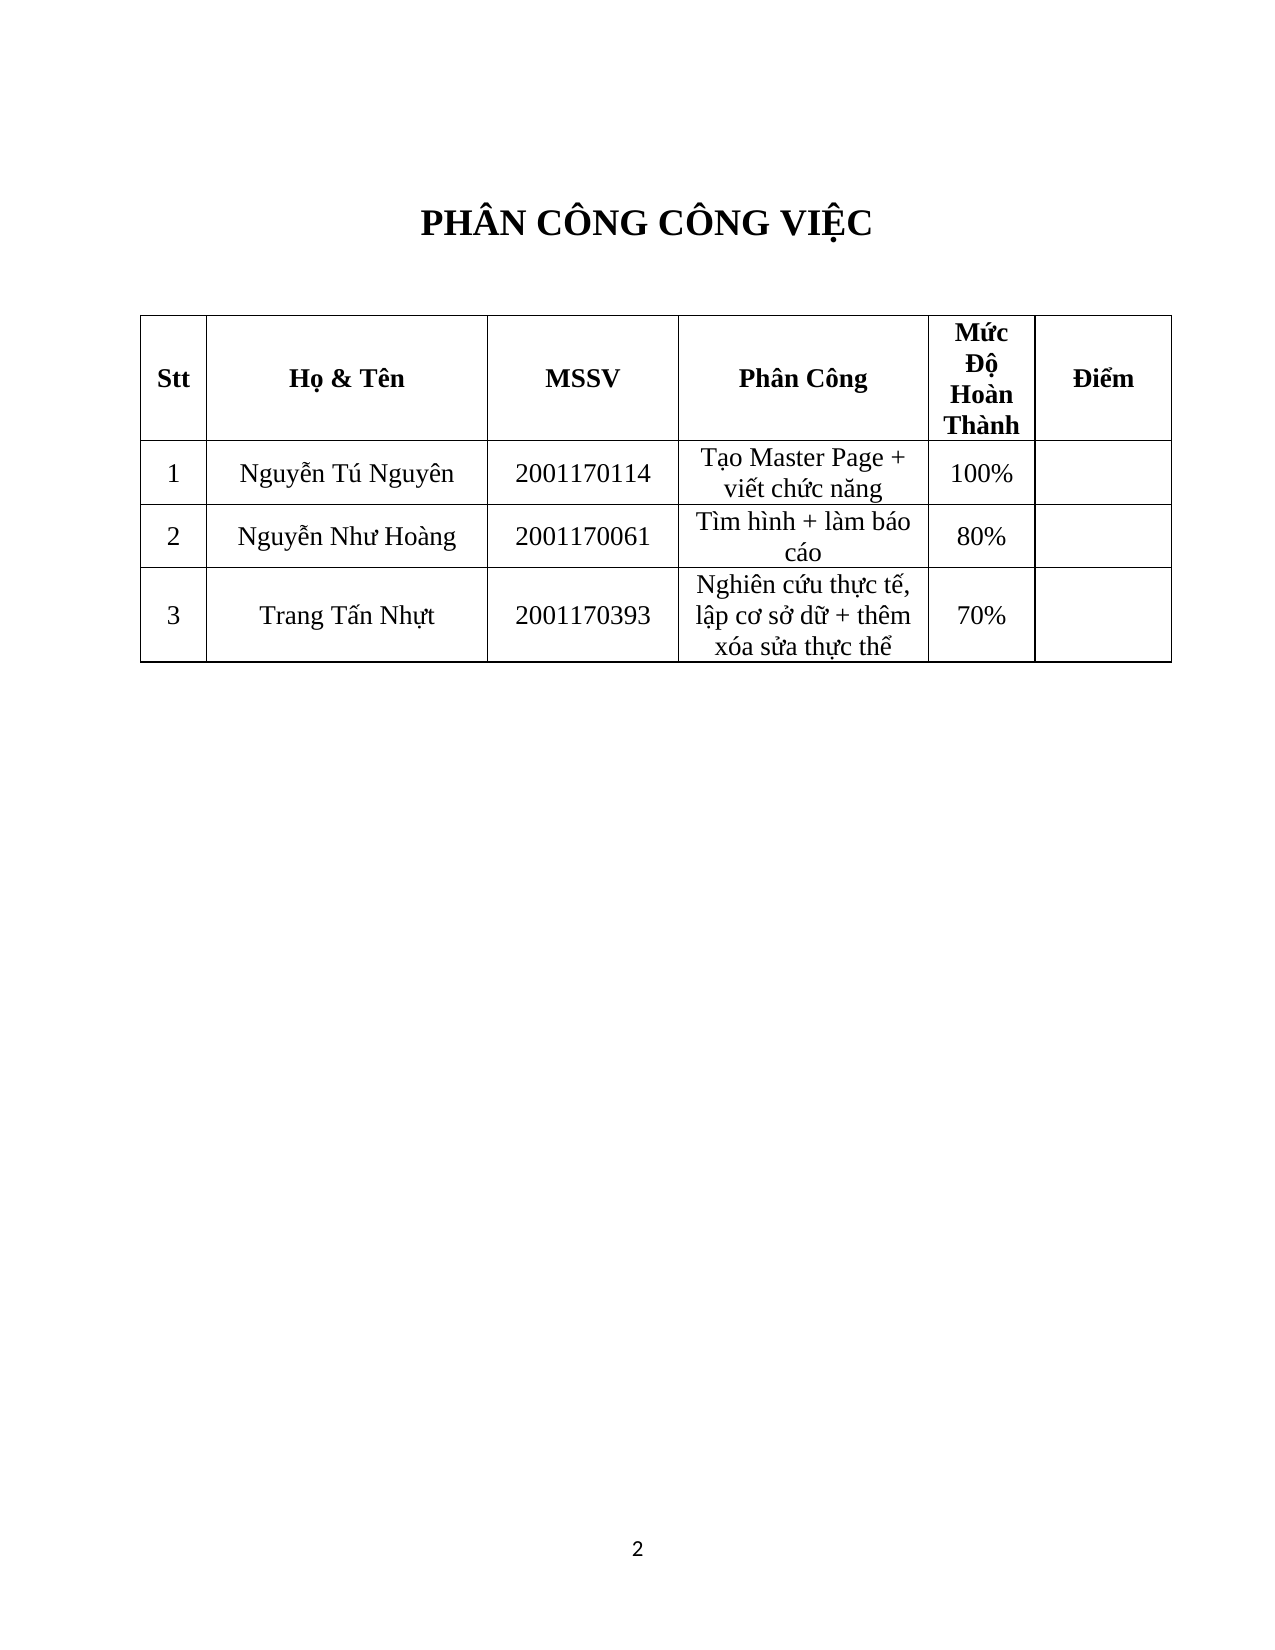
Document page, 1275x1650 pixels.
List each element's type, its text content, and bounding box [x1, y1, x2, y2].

table_cell [1036, 441, 1171, 504]
table_cell Tìm hình + làm báo cáo [679, 505, 928, 567]
table_cell Nguyễn Như Hoàng [207, 505, 487, 567]
table_cell 2001170061 [488, 505, 678, 567]
table_cell Tạo Master Page + viết chức năng [679, 441, 928, 504]
text PHÂN CÔNG CÔNG VIỆC [169, 200, 1125, 243]
table_header Điểm [1036, 316, 1171, 440]
table_cell 2001170114 [488, 441, 678, 504]
table_header Họ & Tên [207, 316, 487, 440]
table_cell 2001170393 [488, 568, 678, 661]
table_header Stt [141, 316, 206, 440]
table_cell 70% [929, 568, 1034, 661]
table_cell [1036, 568, 1171, 661]
table_cell 100% [929, 441, 1034, 504]
table_cell [1036, 505, 1171, 567]
table_header Phân Công [679, 316, 928, 440]
table_cell 80% [929, 505, 1034, 567]
table_cell Nghiên cứu thực tế, lập cơ sở dữ + thêm xóa sửa thực thể [679, 568, 928, 661]
table_cell Nguyễn Tú Nguyên [207, 441, 487, 504]
table_cell 1 [141, 441, 206, 504]
table_header MSSV [488, 316, 678, 440]
table_cell 3 [141, 568, 206, 661]
table_header Mức Độ Hoàn Thành [929, 316, 1034, 440]
table_cell 2 [141, 505, 206, 567]
table_cell Trang Tấn Nhựt [207, 568, 487, 661]
